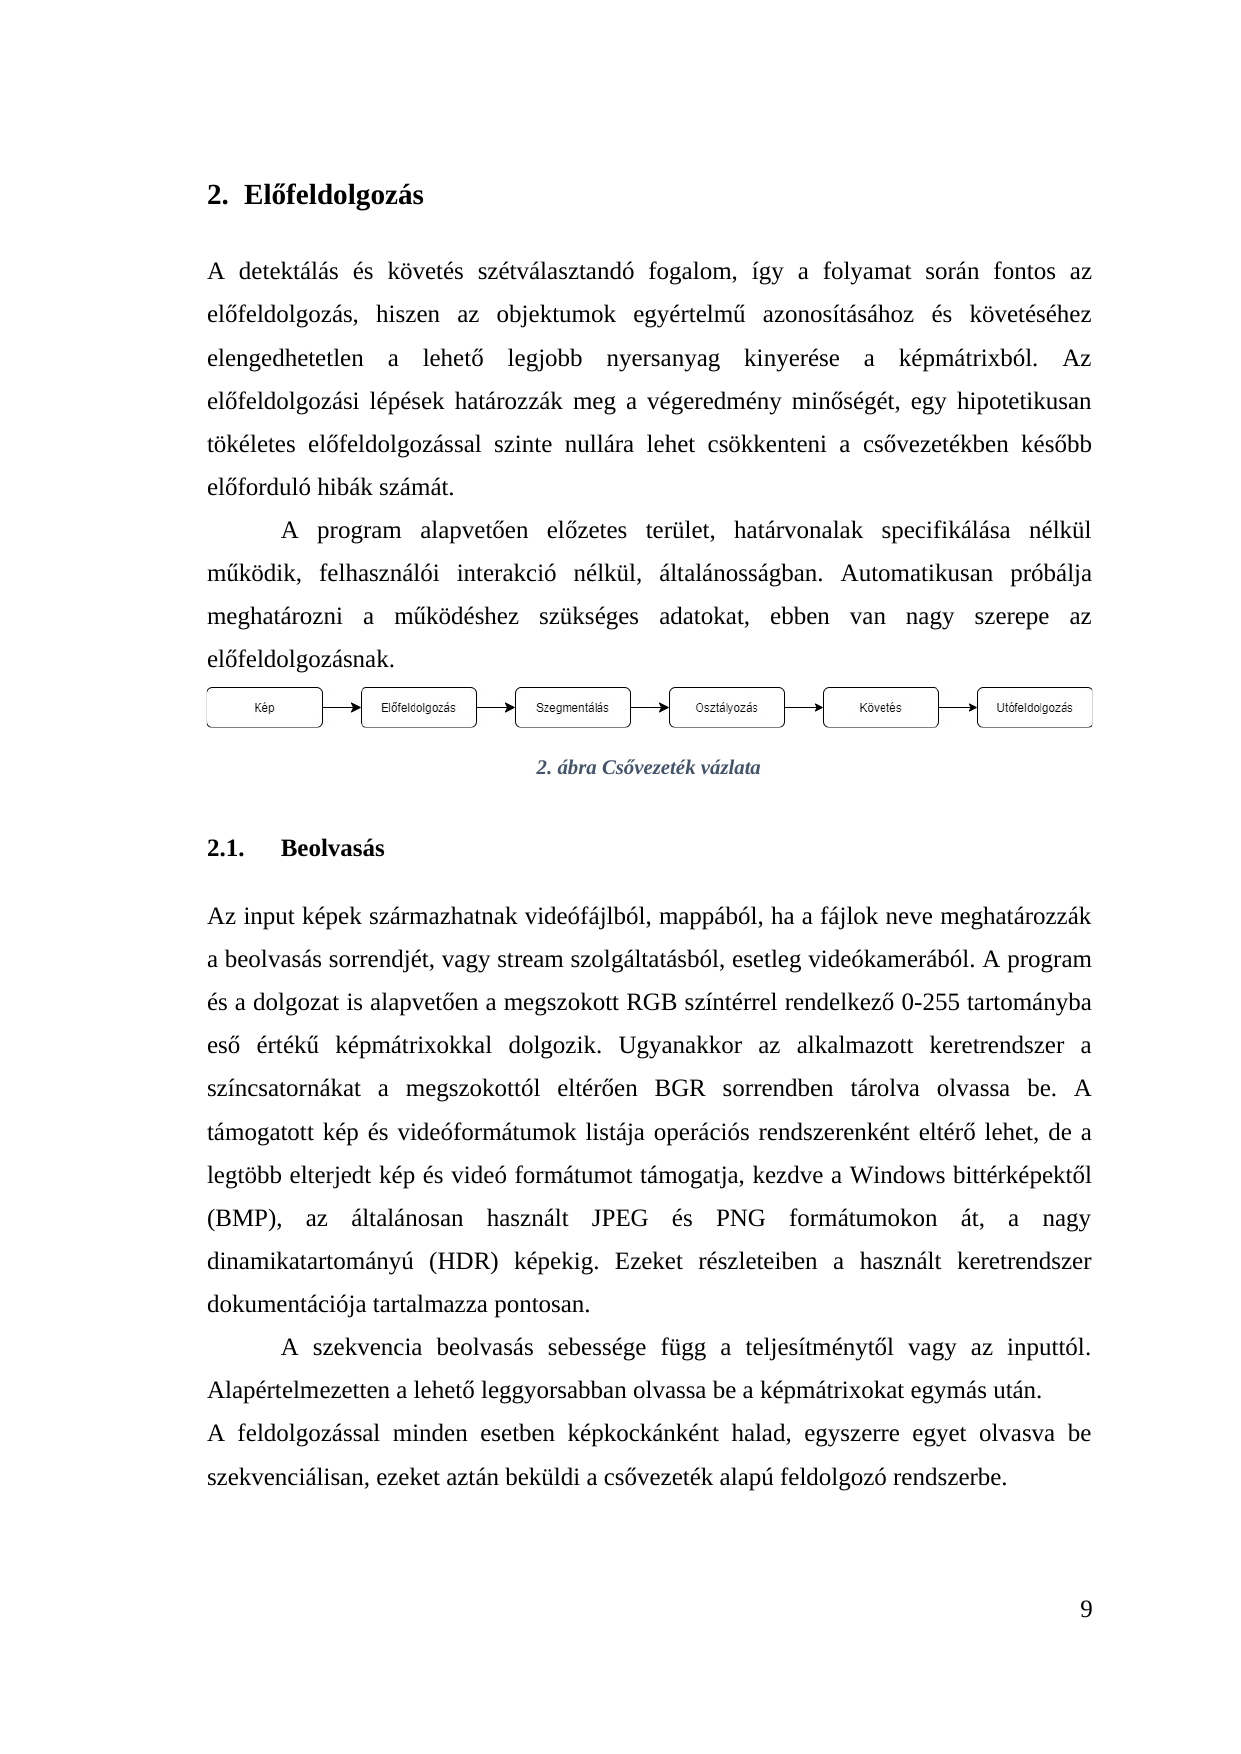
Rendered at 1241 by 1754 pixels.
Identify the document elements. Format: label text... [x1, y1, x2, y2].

text A detektálás és követés szétválasztandó fogalom, így a folyamat során fontos az előfeldolgozás, hiszen az objektumok egyértelmű azonosításához és követéséhez elengedhetetlen a lehető legjobb nyersanyag kinyerése a képmátrixból. Az előfeldolgozási lépések határozzák meg a végeredmény minőségét, egy hipotetikusan tökéletes előfeldolgozással szinte nullára lehet csökkenteni a csővezetékben később előforduló hibák számát. [207, 256, 1092, 501]
subtitle Előfeldolgozás [207, 177, 1092, 210]
picture [206, 687, 1093, 728]
text A szekvencia beolvasás sebessége függ a teljesítménytől vagy az inputtól. Alapértelmezetten a lehető leggyorsabban olvassa be a képmátrixokat egymás után. [207, 1332, 1092, 1404]
subtitle Beolvasás [207, 767, 1092, 862]
text A program alapvetően előzetes terület, határvonalak specifikálása nélkül működik, felhasználói interakció nélkül, általánosságban. Automatikusan próbálja meghatározni a működéshez szükséges adatokat, ebben van nagy szerepe az előfeldolgozásnak. [207, 515, 1092, 673]
text 2. ábra Csővezeték vázlata [270, 755, 1029, 779]
text A feldolgozással minden esetben képkockánként halad, egyszerre egyet olvasva be szekvenciálisan, ezeket aztán beküldi a csővezeték alapú feldolgozó rendszerbe. [207, 1418, 1092, 1490]
text Az input képek származhatnak videófájlból, mappából, ha a fájlok neve meghatározzák a beolvasás sorrendjét, vagy stream szolgáltatásból, esetleg videókamerából. A program és a dolgozat is alapvetően a megszokott RGB színtérrel rendelkező 0-255 tartományba eső értékű képmátrixokkal dolgozik. Ugyanakkor az alkalmazott keretrendszer a színcsatornákat a megszokottól eltérően BGR sorrendben tárolva olvassa be. A támogatott kép és videóformátumok listája operációs rendszerenként eltérő lehet, de a legtöbb elterjedt kép és videó formátumot támogatja, kezdve a Windows bittérképektől (BMP), az általánosan használt JPEG és PNG formátumokon át, a nagy dinamikatartományú (HDR) képekig. Ezeket részleteiben a használt keretrendszer dokumentációja tartalmazza pontosan. [207, 901, 1092, 1318]
